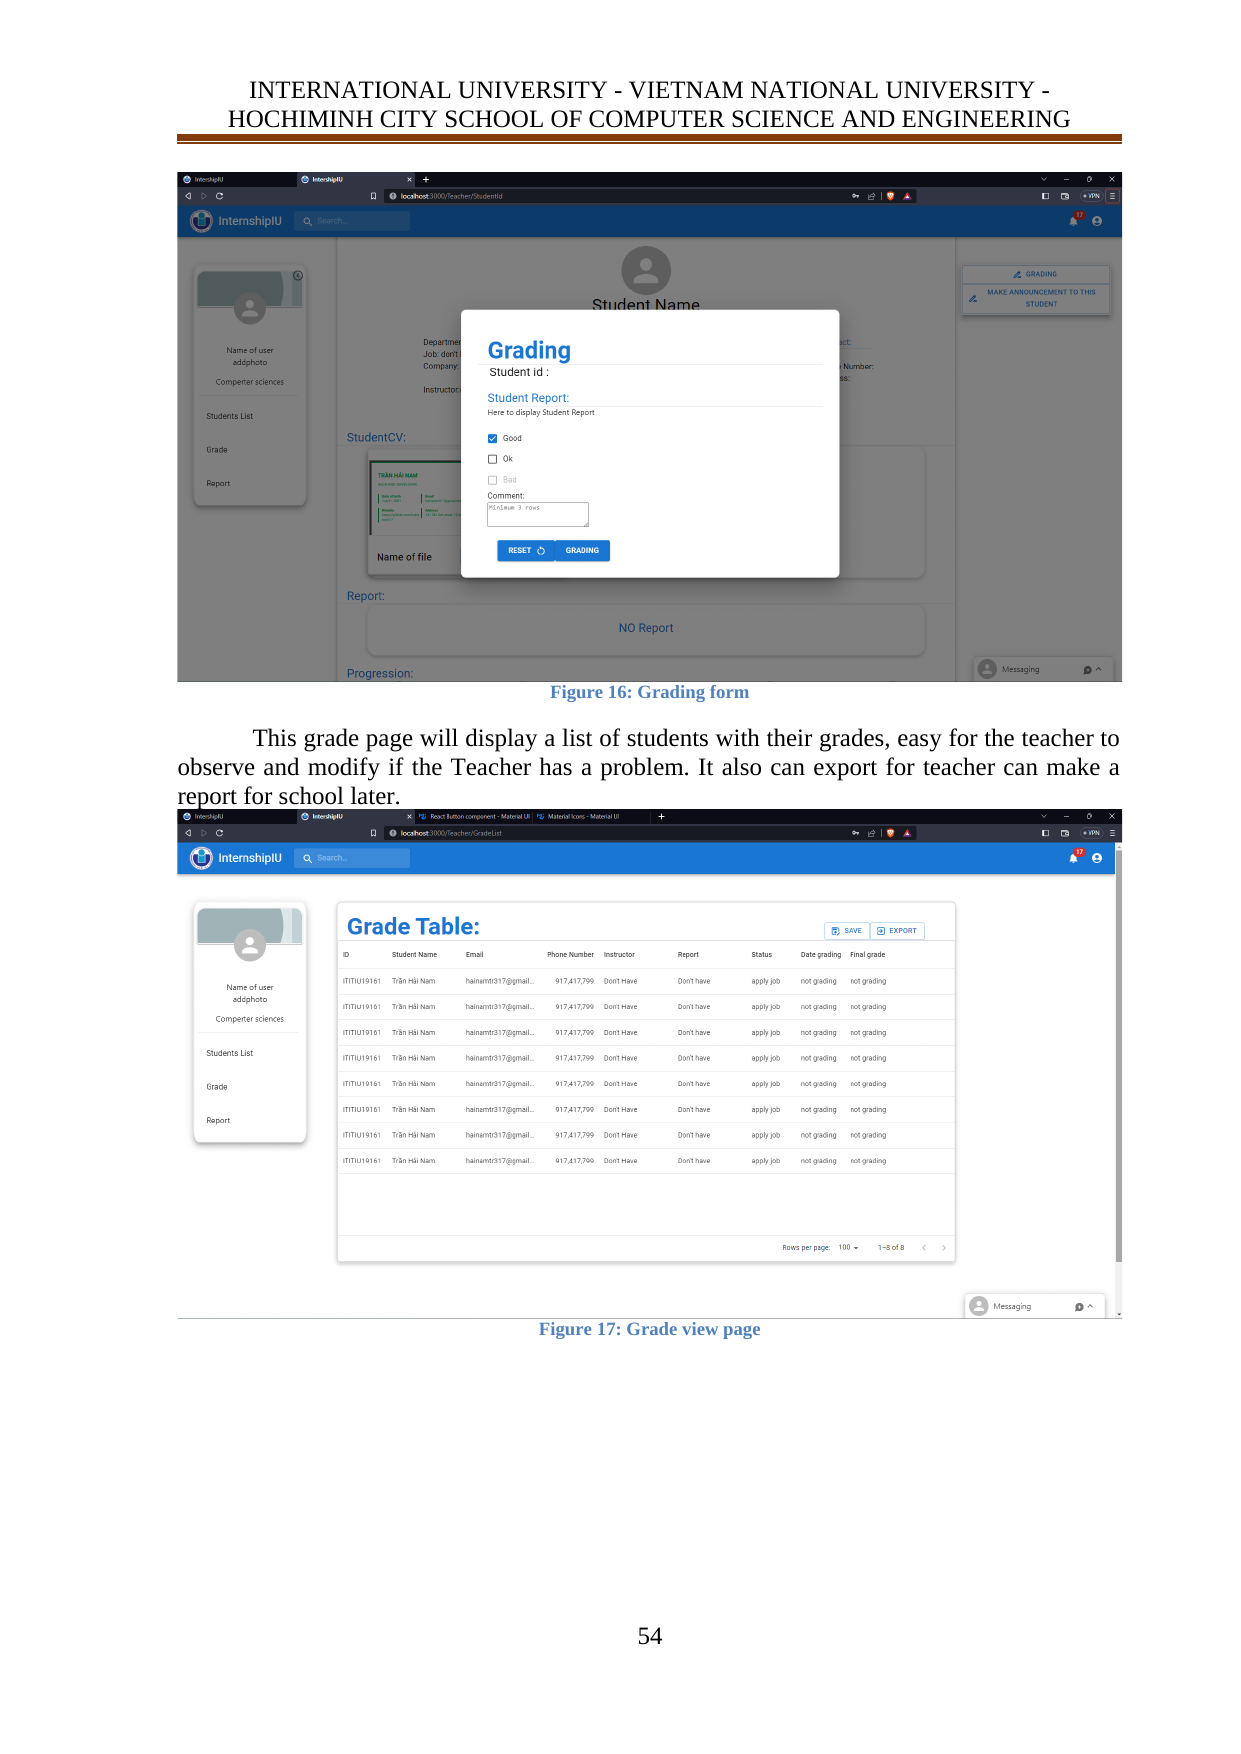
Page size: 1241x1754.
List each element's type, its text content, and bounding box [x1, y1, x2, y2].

picture [177, 172, 1123, 682]
picture [177, 809, 1123, 1319]
text This grade page will display a list of students with their grades, easy for the teacher to observe and modify if the Teacher has a problem. It also can export for teacher can make a report for school later. [177, 723, 1122, 809]
